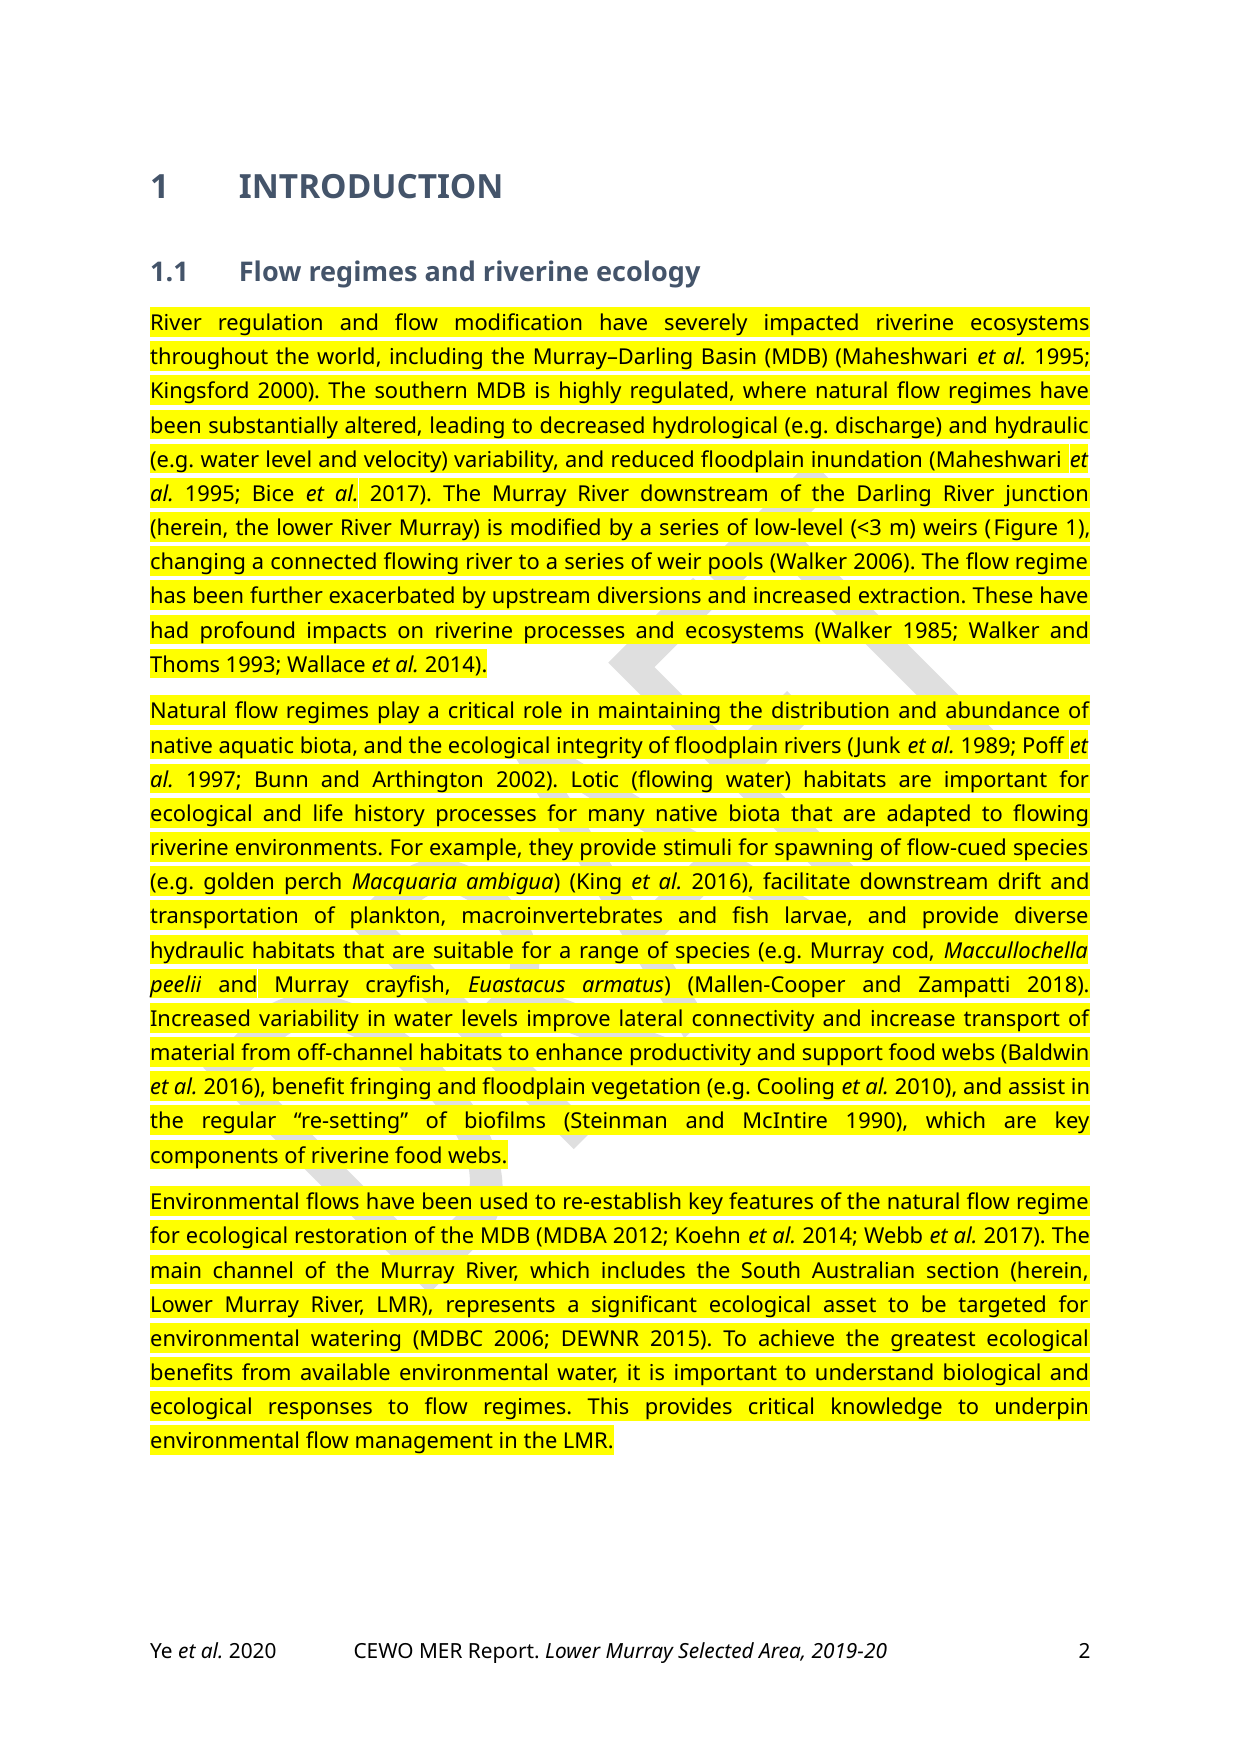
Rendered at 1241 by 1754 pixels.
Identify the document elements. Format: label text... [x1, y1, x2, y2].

text River regulation and flow modification have severely impacted riverine ecosystems throughout the world, including the Murray–Darling Basin (MDB) (Maheshwari et al. 1995; Kingsford 2000). The southern MDB is highly regulated, where natural flow regimes have been substantially altered, leading to decreased hydrological (e.g. discharge) and hydraulic (e.g. water level and velocity) variability, and reduced floodplain inundation (Maheshwari et al. 1995; Bice et al. 2017). The Murray River downstream of the Darling River junction (herein, the lower River Murray) is modified by a series of low-level (<3 m) weirs (Figure 1), changing a connected flowing river to a series of weir pools (Walker 2006). The flow regime has been further exacerbated by upstream diversions and increased extraction. These have had profound impacts on riverine processes and ecosystems (Walker 1985; Walker and Thoms 1993; Wallace et al. 2014). [150, 439, 1090, 512]
subtitle Introduction [150, 162, 1090, 208]
subtitle Flow regimes and riverine ecology [150, 252, 1090, 289]
